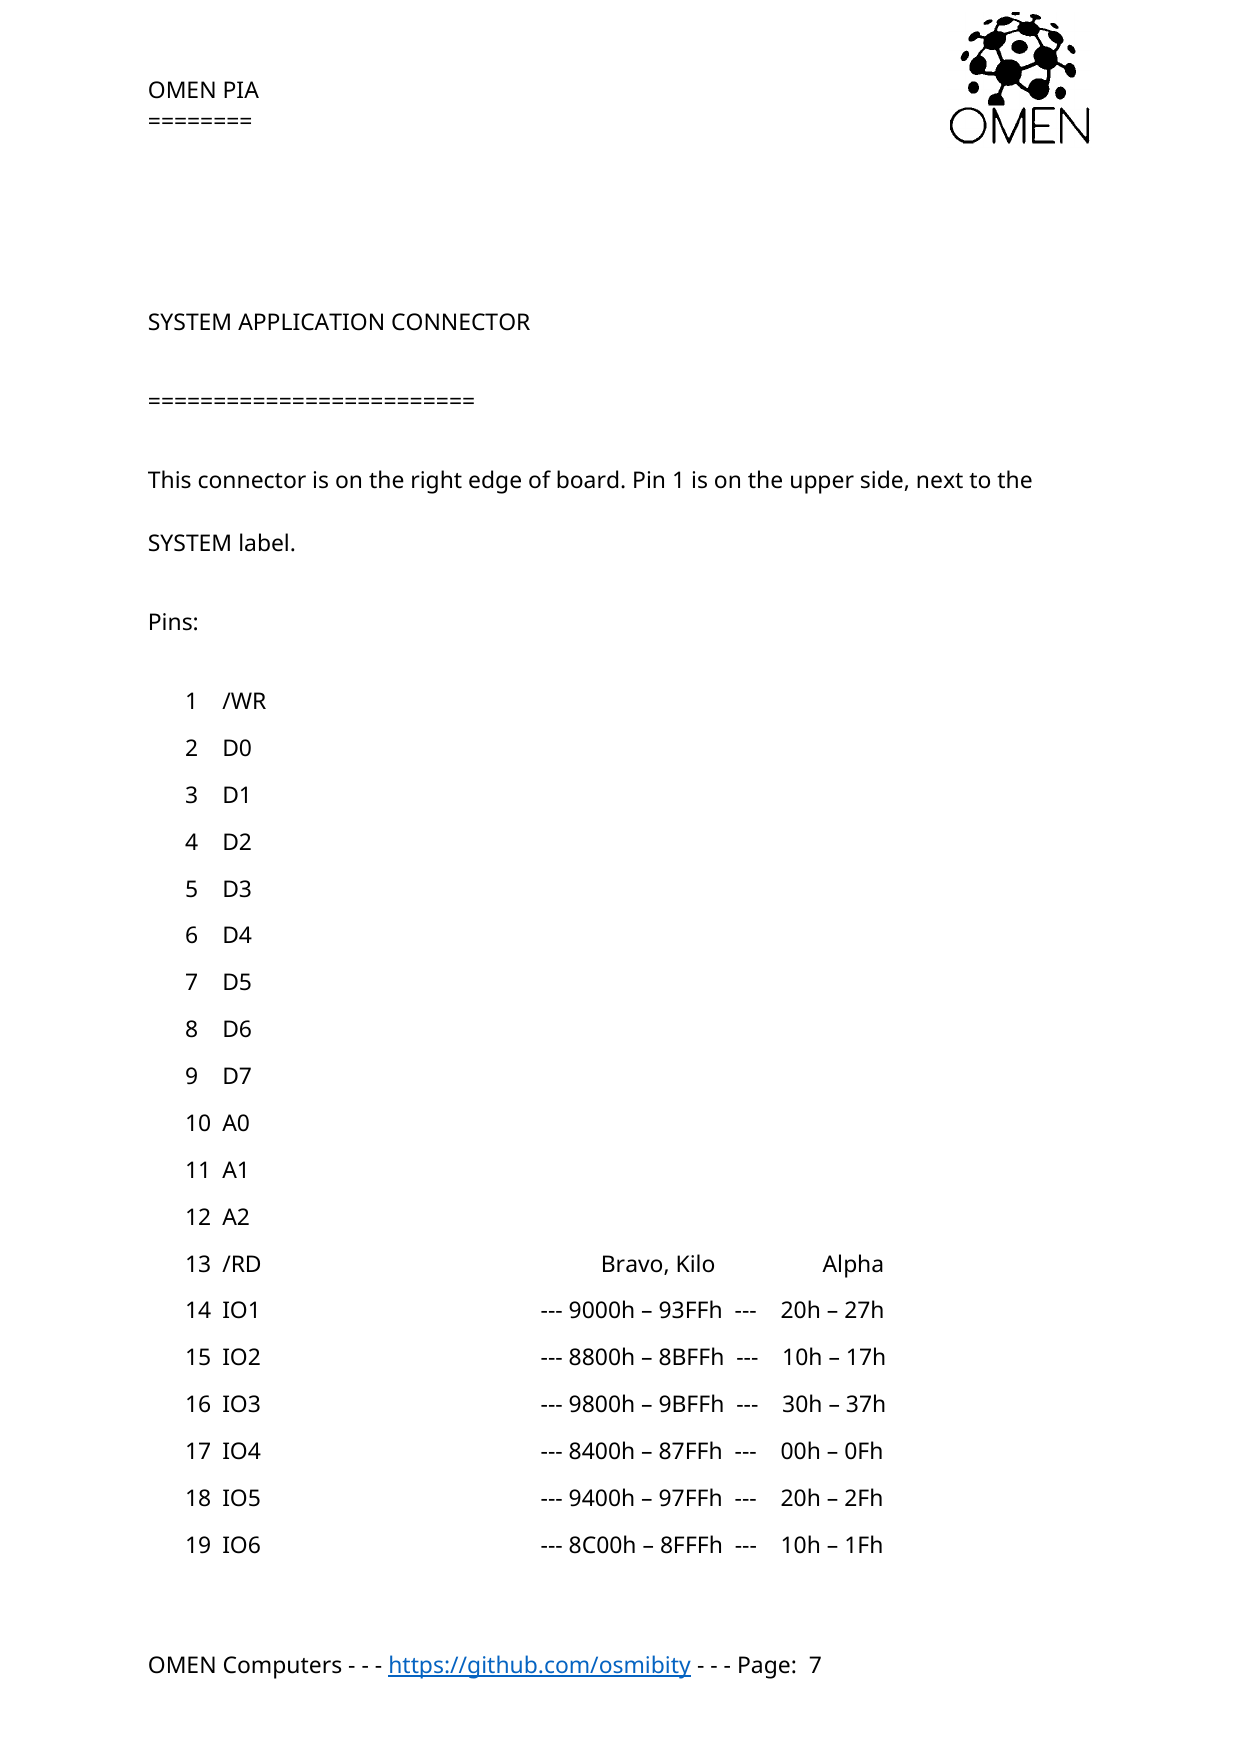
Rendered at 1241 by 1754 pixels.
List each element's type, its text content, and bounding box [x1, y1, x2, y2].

list /RD Bravo, Kilo Alpha [185, 1248, 1093, 1279]
text Pins: [148, 606, 1093, 637]
text This connector is on the right edge of board. Pin 1 is on the upper side, next to the SYSTEM label. [148, 464, 1093, 558]
list IO5 --- 9400h – 97FFh --- 20h – 2Fh [185, 1482, 1093, 1513]
list /WR [185, 685, 1093, 716]
list D0 [185, 732, 1093, 763]
list D5 [185, 966, 1093, 998]
list IO2 --- 8800h – 8BFFh --- 10h – 17h [185, 1341, 1093, 1373]
list IO3 --- 9800h – 9BFFh --- 30h – 37h [185, 1388, 1093, 1419]
list IO6 --- 8C00h – 8FFFh --- 10h – 1Fh [185, 1529, 1093, 1560]
list A1 [185, 1154, 1093, 1185]
list D3 [185, 873, 1093, 904]
list IO4 --- 8400h – 87FFh --- 00h – 0Fh [185, 1435, 1093, 1466]
text ========================= [148, 385, 1093, 416]
picture [947, 12, 1093, 148]
list IO1 --- 9000h – 93FFh --- 20h – 27h [185, 1294, 1093, 1326]
list A0 [185, 1107, 1093, 1138]
list D4 [185, 919, 1093, 951]
list A2 [185, 1201, 1093, 1232]
list D2 [185, 826, 1093, 857]
list D7 [185, 1060, 1093, 1091]
list D6 [185, 1013, 1093, 1044]
text SYSTEM APPLICATION CONNECTOR [148, 306, 1093, 337]
list D1 [185, 779, 1093, 810]
